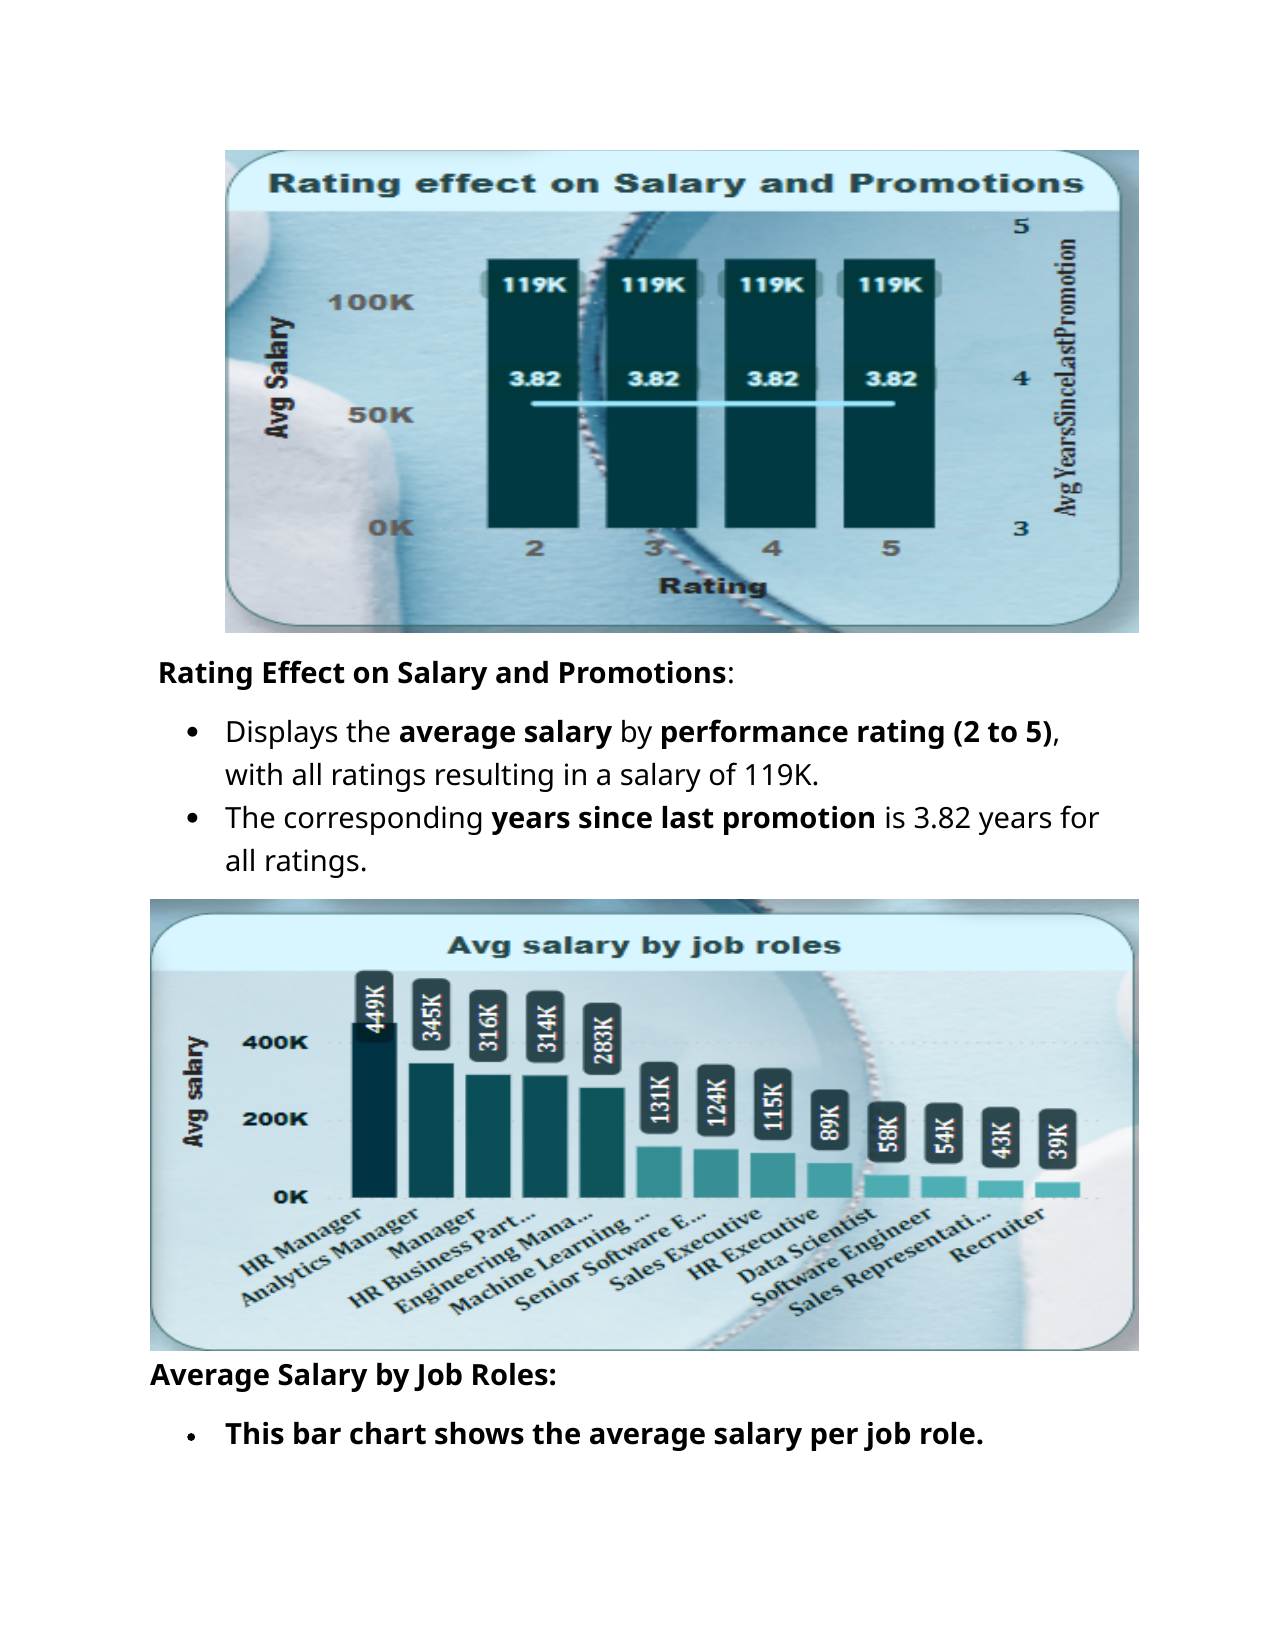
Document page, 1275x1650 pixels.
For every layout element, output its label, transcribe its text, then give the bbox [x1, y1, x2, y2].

text Average Salary by Job Roles: [150, 1351, 1125, 1393]
list This bar chart shows the average salary per job role. [187, 1413, 1125, 1453]
picture [150, 899, 1139, 1351]
list Displays the average salary by performance rating (2 to 5), with all ratings resulting in a salary of 119K. [187, 711, 1125, 794]
picture [225, 150, 1139, 633]
text Rating Effect on Salary and Promotions: [150, 652, 1125, 692]
list The corresponding years since last promotion is 3.82 years for all ratings. [187, 797, 1125, 879]
